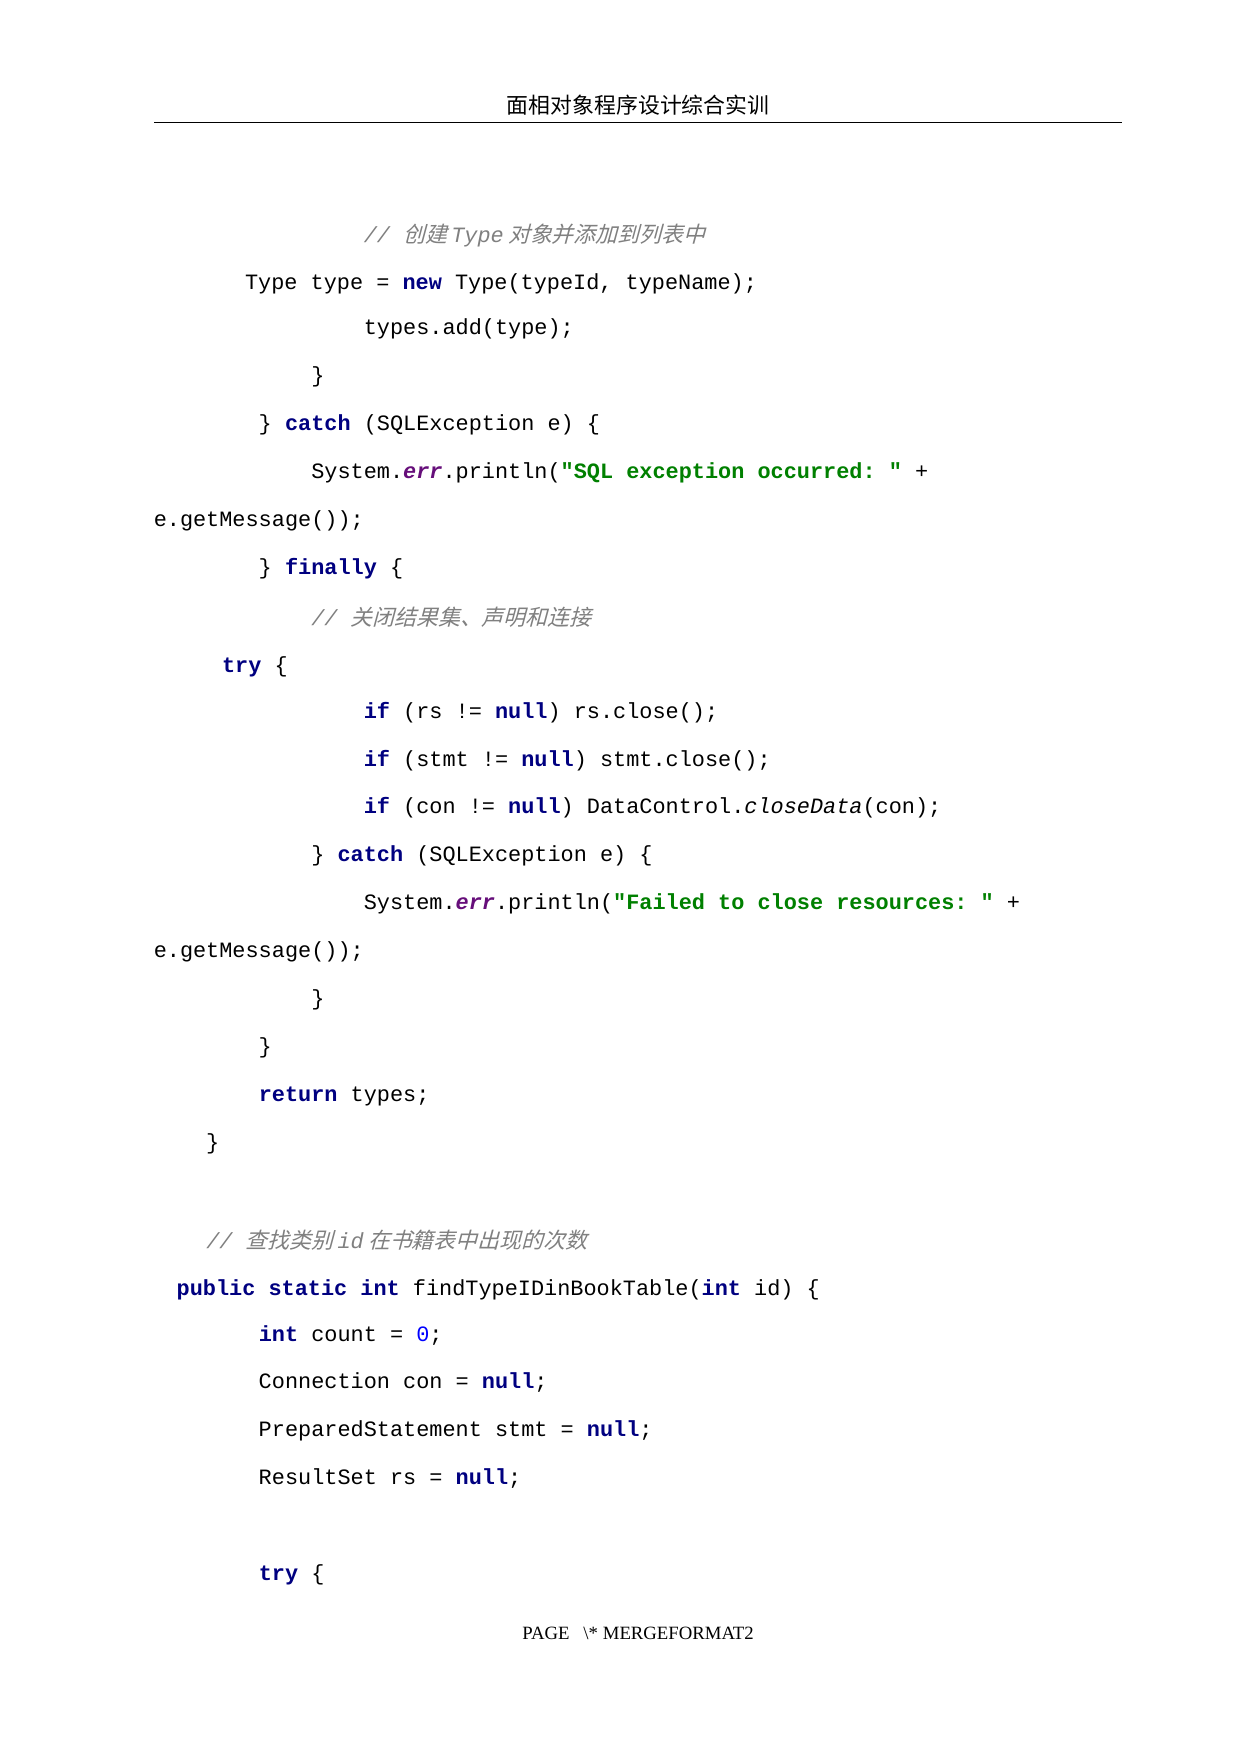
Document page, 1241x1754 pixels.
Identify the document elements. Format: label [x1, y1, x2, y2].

text [153, 161, 1122, 1599]
